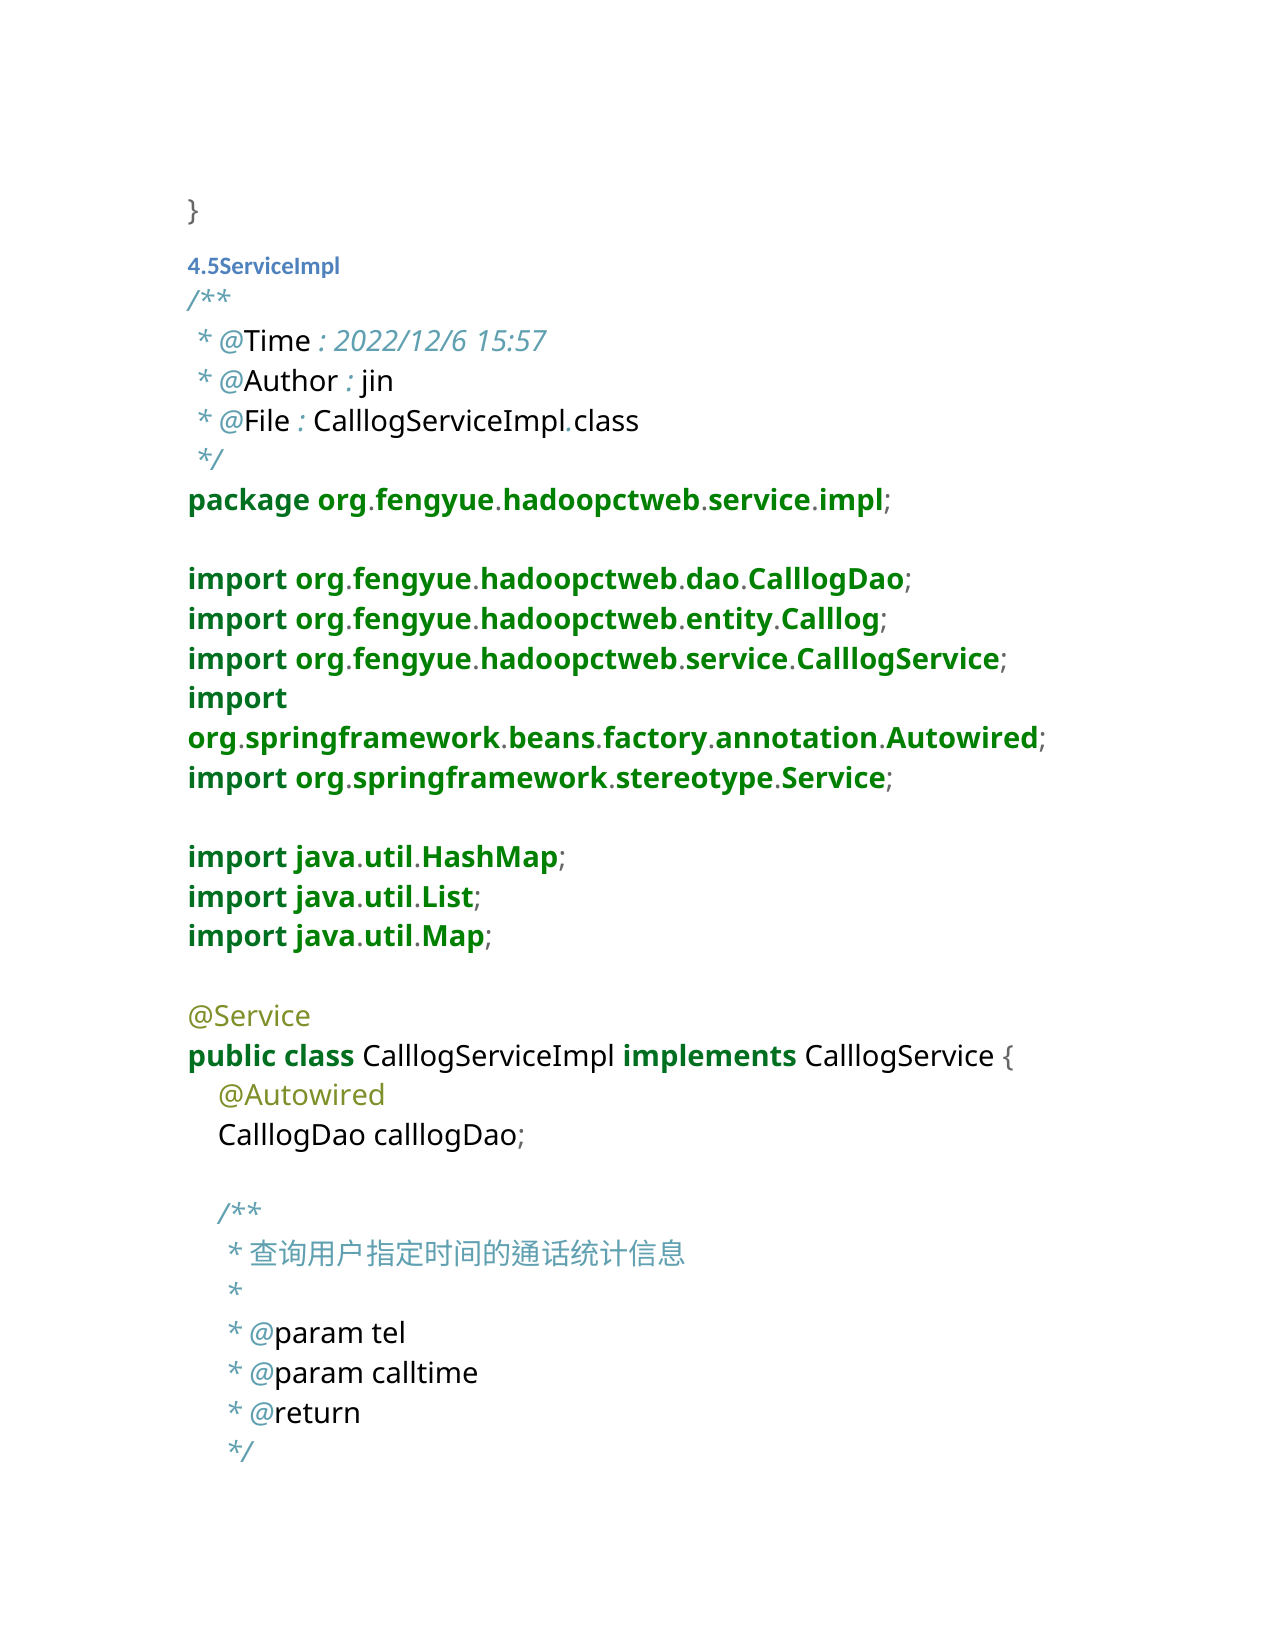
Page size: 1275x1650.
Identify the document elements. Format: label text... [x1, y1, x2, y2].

subtitle 4.5ServiceImpl [187, 250, 1087, 281]
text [187, 150, 1087, 229]
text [187, 281, 1087, 1471]
